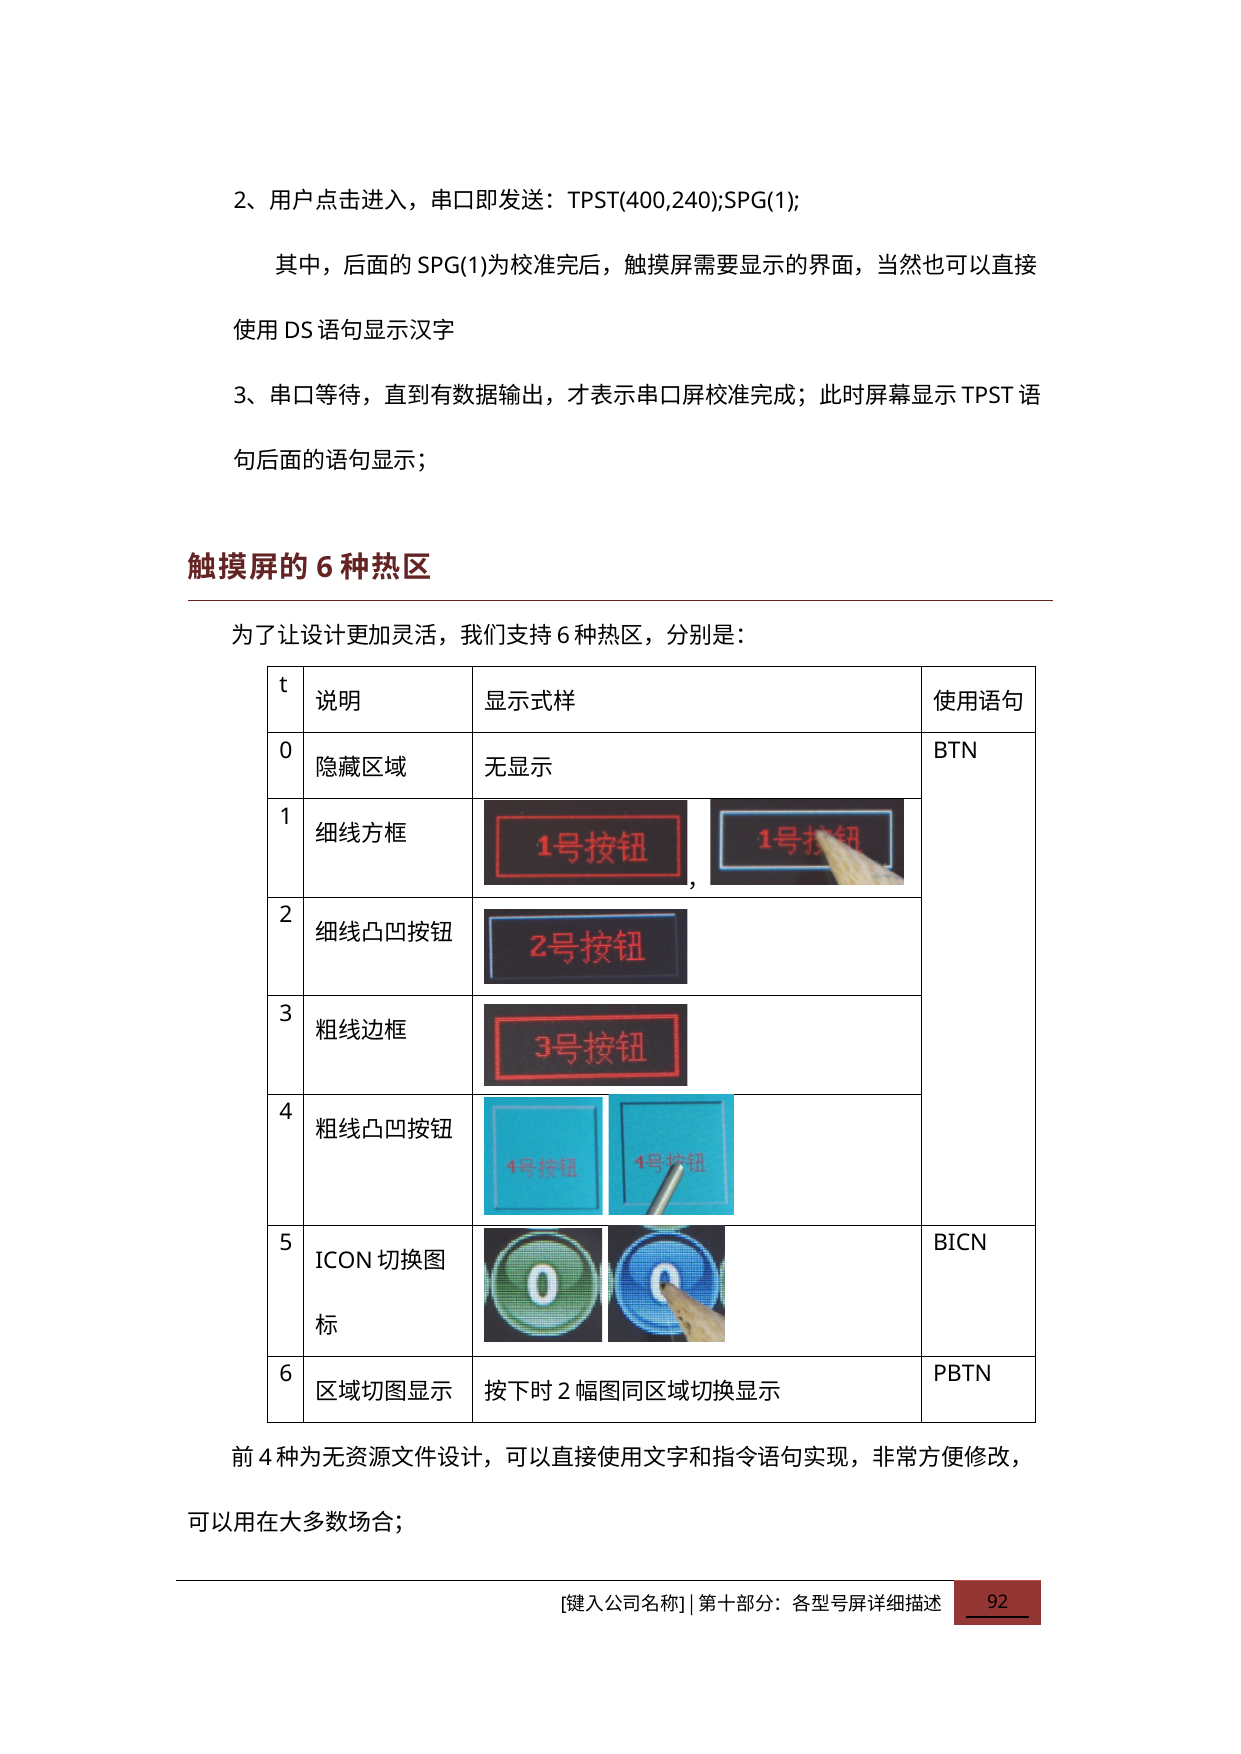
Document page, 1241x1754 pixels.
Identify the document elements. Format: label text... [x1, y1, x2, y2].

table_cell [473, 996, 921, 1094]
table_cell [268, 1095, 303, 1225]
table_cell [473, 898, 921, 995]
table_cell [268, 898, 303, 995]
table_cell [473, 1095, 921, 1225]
text 为了让设计更加灵活，我们支持6种热区，分别是： [187, 601, 1053, 666]
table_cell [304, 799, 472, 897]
picture [710, 799, 904, 885]
subtitle 触摸屏的6种热区 [187, 533, 1053, 601]
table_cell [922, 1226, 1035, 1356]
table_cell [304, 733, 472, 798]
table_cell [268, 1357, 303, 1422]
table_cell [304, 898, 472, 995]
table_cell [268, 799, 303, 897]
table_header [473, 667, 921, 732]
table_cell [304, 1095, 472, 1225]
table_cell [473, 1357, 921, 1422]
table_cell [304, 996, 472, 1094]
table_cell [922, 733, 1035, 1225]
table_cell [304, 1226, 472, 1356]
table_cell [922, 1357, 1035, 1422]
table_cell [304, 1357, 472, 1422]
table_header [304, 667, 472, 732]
picture [484, 1004, 688, 1086]
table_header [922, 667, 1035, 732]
text 其中，后面的SPG(1)为校准完后，触摸屏需要显示的界面，当然也可以直接使用DS语句显示汉字 [233, 231, 1053, 361]
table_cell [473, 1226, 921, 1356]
picture [484, 800, 688, 885]
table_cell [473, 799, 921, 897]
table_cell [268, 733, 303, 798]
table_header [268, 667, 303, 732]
text 2、用户点击进入，串口即发送：TPST(400,240);SPG(1); [233, 166, 1053, 231]
picture [608, 1225, 725, 1342]
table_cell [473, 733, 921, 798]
text 前4种为无资源文件设计，可以直接使用文字和指令语句实现，非常方便修改，可以用在大多数场合； [187, 1423, 1053, 1553]
picture [608, 1094, 734, 1215]
picture [484, 909, 688, 984]
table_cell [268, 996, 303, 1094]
picture [484, 1097, 603, 1215]
picture [484, 1228, 603, 1342]
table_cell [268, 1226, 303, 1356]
text 3、串口等待，直到有数据输出，才表示串口屏校准完成；此时屏幕显示TPST语句后面的语句显示； [233, 361, 1053, 491]
